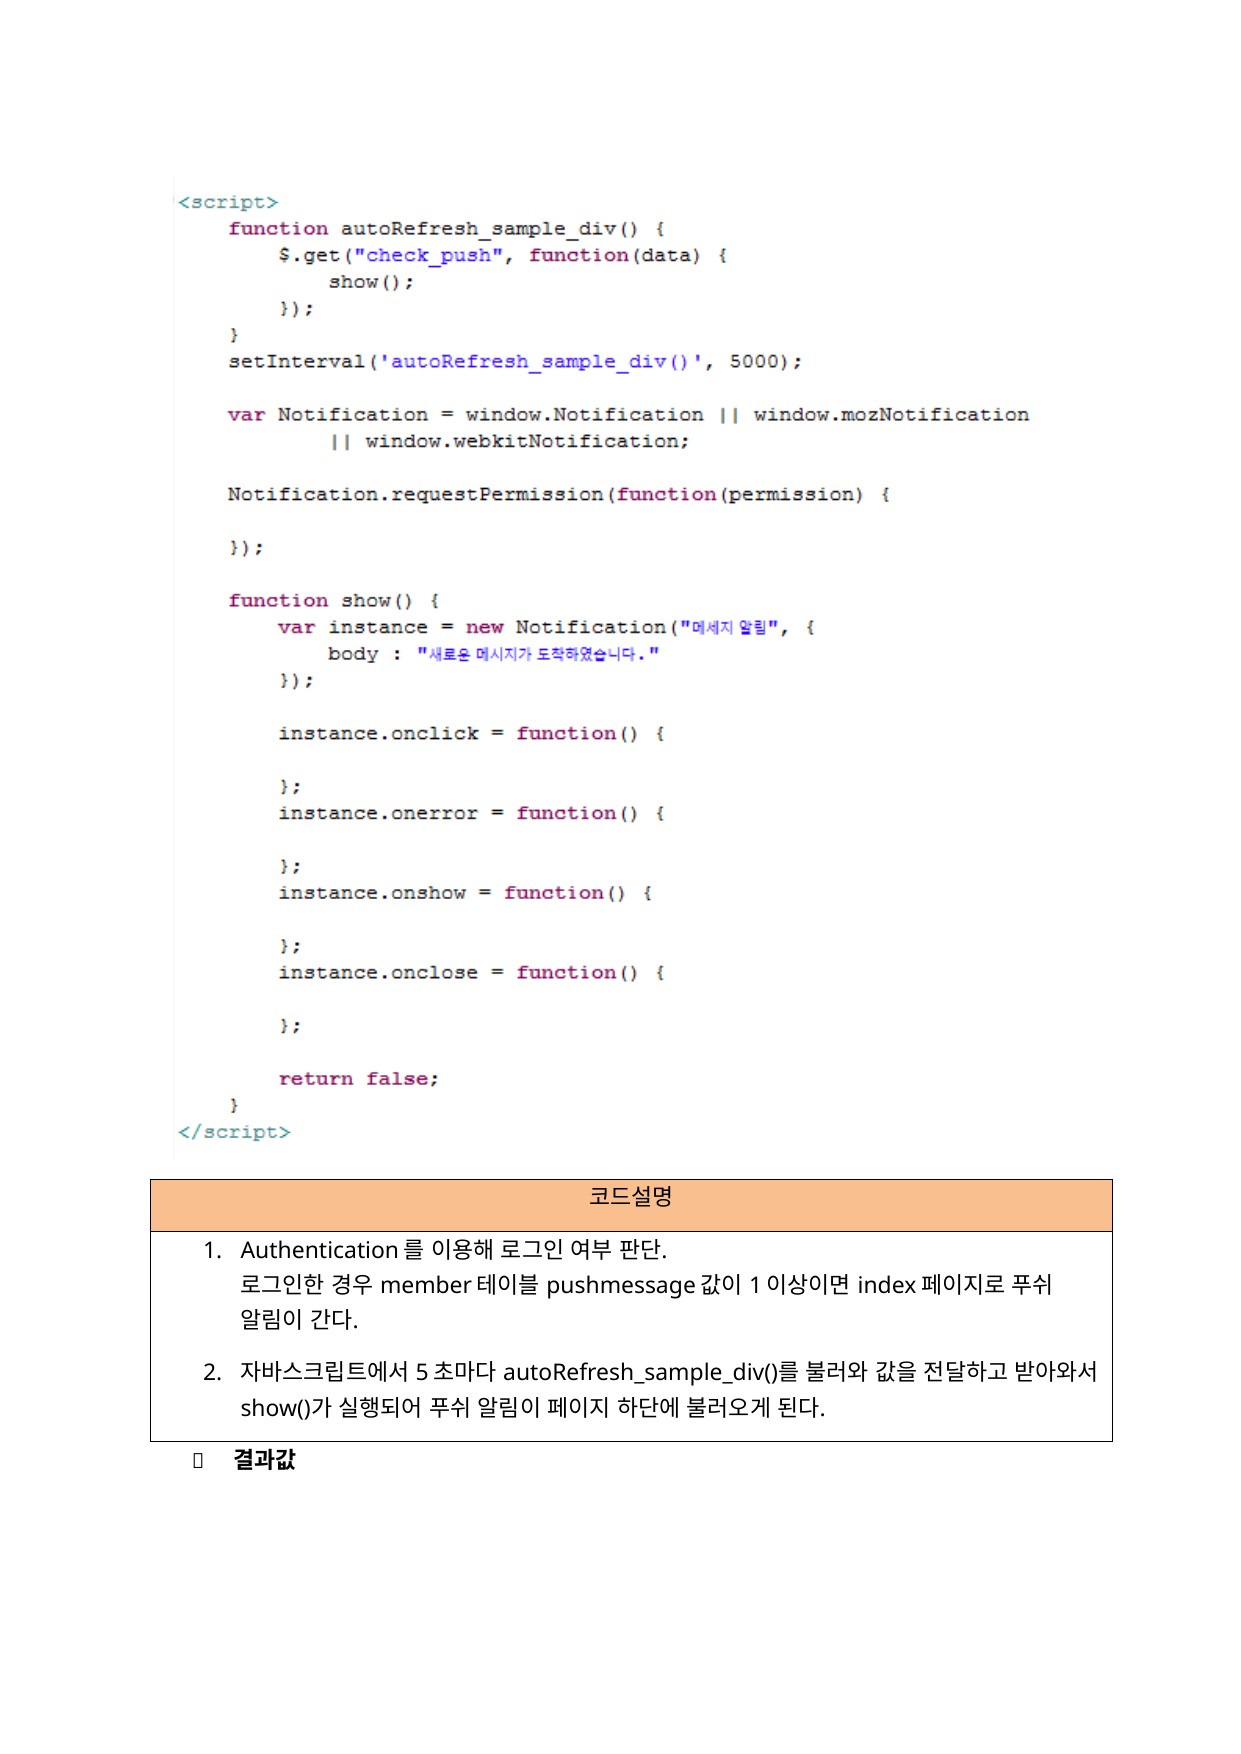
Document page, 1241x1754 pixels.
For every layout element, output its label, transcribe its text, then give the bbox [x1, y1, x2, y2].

table_header 코드설명 [151, 1180, 1112, 1231]
list 결과값 [192, 1442, 1090, 1475]
table_cell Authentication를 이용해 로그인 여부 판단. 로그인한 경우 member테이블 pushmessage값이 1이상이면 index페이지로 푸쉬 알림이 간다. 자바스크립트에서 5초마다 autoRefresh_sample_div()를 불러와 값을 전달하고 받아와서 show()가 실행되어 푸쉬 알림이 페이지 하단에 불러오게 된다. [151, 1232, 1112, 1441]
picture [172, 177, 1080, 1160]
